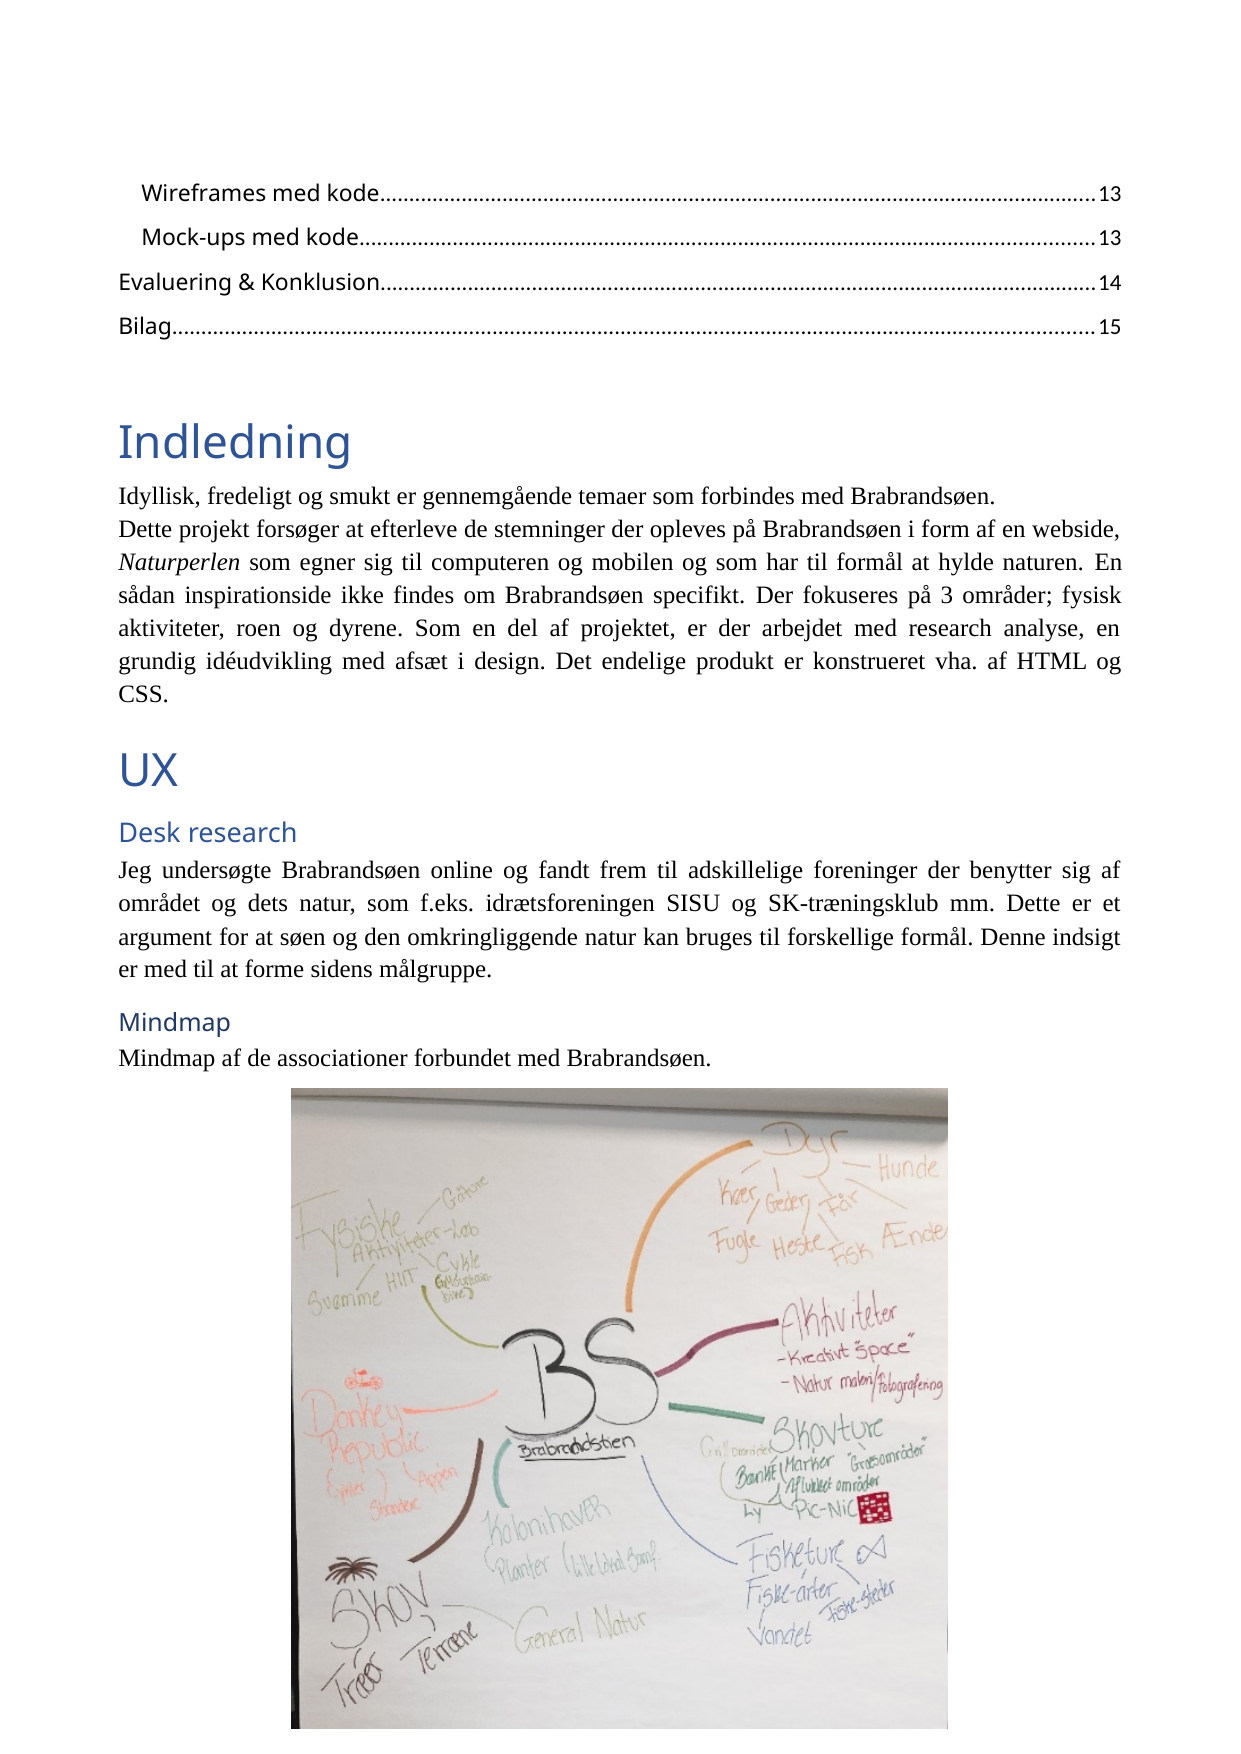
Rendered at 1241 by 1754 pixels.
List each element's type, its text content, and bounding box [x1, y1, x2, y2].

text Dette projekt forsøger at efterleve de stemninger der opleves på Brabrandsøen i form af en webside, Naturperlen som egner sig til computeren og mobilen og som har til formål at hylde naturen. En sådan inspirationside ikke findes om Brabrandsøen specifikt. Der fokuseres på 3 områder; fysisk aktiviteter, roen og dyrene. Som en del af projektet, er der arbejdet med research analyse, en grundig idéudvikling med afsæt i design. Det endelige produkt er konstrueret vha. af HTML og CSS. [118, 514, 1122, 708]
subtitle UX [118, 737, 1122, 800]
subtitle Indledning [118, 409, 1122, 472]
picture [288, 1088, 948, 1726]
text Idyllisk, fredeligt og smukt er gennemgående temaer som forbindes med Brabrandsøen. [118, 481, 1122, 510]
text Mindmap af de associationer forbundet med Brabrandsøen. [118, 1043, 1122, 1072]
text Jeg undersøgte Brabrandsøen online og fandt frem til adskillelige foreninger der benytter sig af området og dets natur, som f.eks. idrætsforeningen SISU og SK-træningsklub mm. Dette er et argument for at søen og den omkringliggende natur kan bruges til forskellige formål. Denne indsigt er med til at forme sidens målgruppe. [118, 856, 1122, 983]
subtitle Desk research [118, 813, 1122, 850]
subtitle Mindmap [118, 1004, 1122, 1038]
